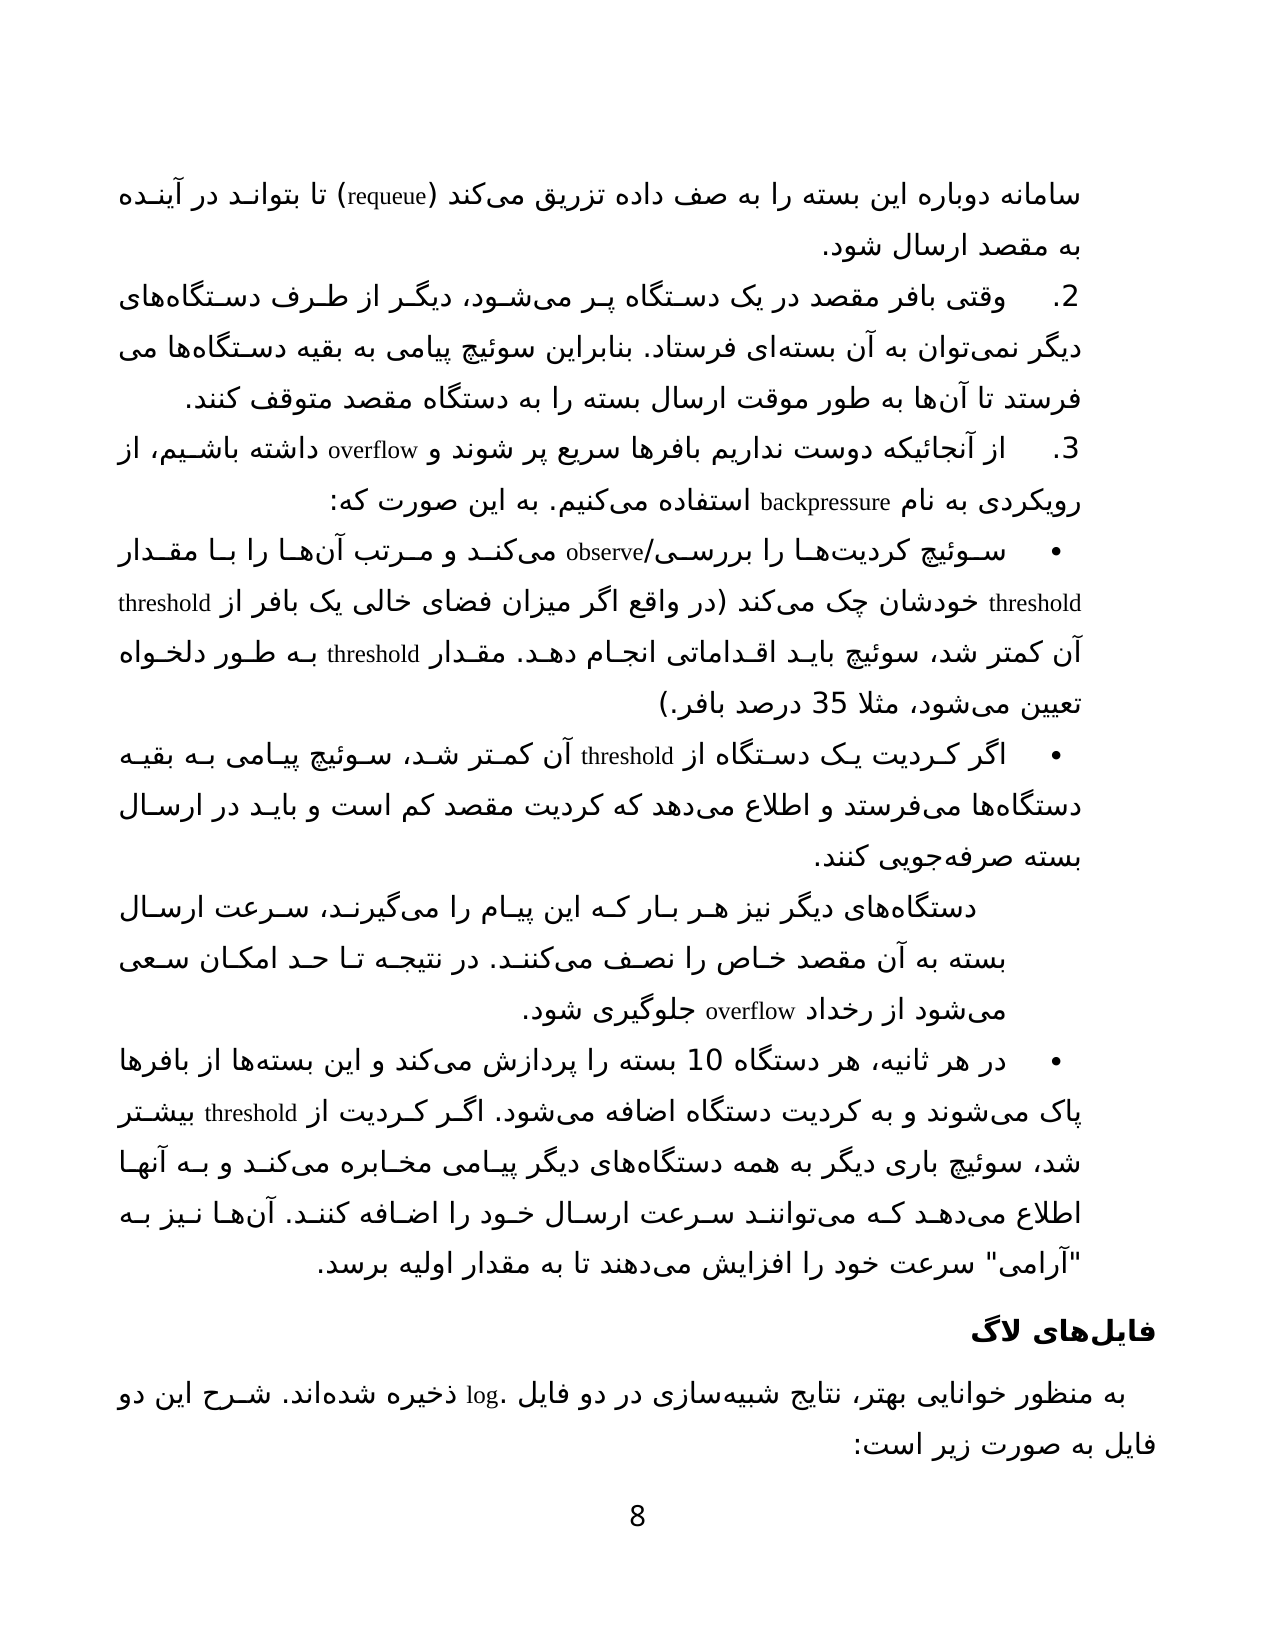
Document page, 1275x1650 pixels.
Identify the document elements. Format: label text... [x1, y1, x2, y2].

list اگر کردیت یک دستگاه از threshold آن کمتر شد، سوئیچ پیامی به بقیه دستگاه‌ها می‌فرستد و اطلاع می‌دهد که کردیت مقصد کم است و باید در ارسال بسته صرفه‌جویی کنند. [118, 737, 1082, 873]
list از آنجائیکه دوست نداریم بافرها سریع پر شوند و overflow داشته باشیم، از رویکردی به نام backpressure استفاده می‌کنیم. به این صورت که: [118, 432, 1082, 517]
subtitle فایل‌های لاگ [118, 1314, 1157, 1348]
list در هر ثانیه، هر دستگاه 10 بسته را پردازش می‌کند و این بسته‌ها از بافرها پاک می‌شوند و به کردیت دستگاه اضافه می‌شود. اگر کردیت از threshold بیشتر شد، سوئیچ باری دیگر به همه دستگاه‌های دیگر پیامی مخابره می‌کند و به آنها اطلاع می‌دهد که می‌توانند سرعت ارسال خود را اضافه کنند. آن‌ها نیز به "آرامی" سرعت خود را افزایش می‌دهند تا به مقدار اولیه برسد. [118, 1043, 1082, 1281]
list وقتی بافر مقصد در یک دستگاه پر می‌شود، دیگر از طرف دستگاه‌های دیگر نمی‌توان به آن بسته‌ای فرستاد. بنابراین سوئیچ پیامی به بقیه دستگاه‌ها می فرستد تا آن‌ها به طور موقت ارسال بسته را به دستگاه مقصد متوقف کنند. [118, 279, 1082, 415]
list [118, 177, 1082, 262]
list دستگاه‌های دیگر نیز هر بار که این پیام را می‌گیرند، سرعت ارسال بسته به آن مقصد خاص را نصف می‌کنند. در نتیجه تا حد امکان سعی می‌شود از رخداد overflow جلوگیری شود. [118, 890, 1007, 1026]
list سوئیچ کردیت‌ها را بررسی/observe می‌کند و مرتب آن‌ها را با مقدار threshold خودشان چک می‌کند (در واقع اگر میزان فضای خالی یک بافر از threshold آن کمتر شد، سوئیچ باید اقداماتی انجام دهد. مقدار threshold به طور دلخواه تعیین می‌شود، مثلا 35 درصد بافر.) [118, 534, 1082, 721]
text به منظور خوانایی بهتر، نتایج شبیه‌سازی در دو فایل .log ذخیره شده‌اند. شرح این دو فایل به صورت زیر است: [118, 1376, 1157, 1461]
